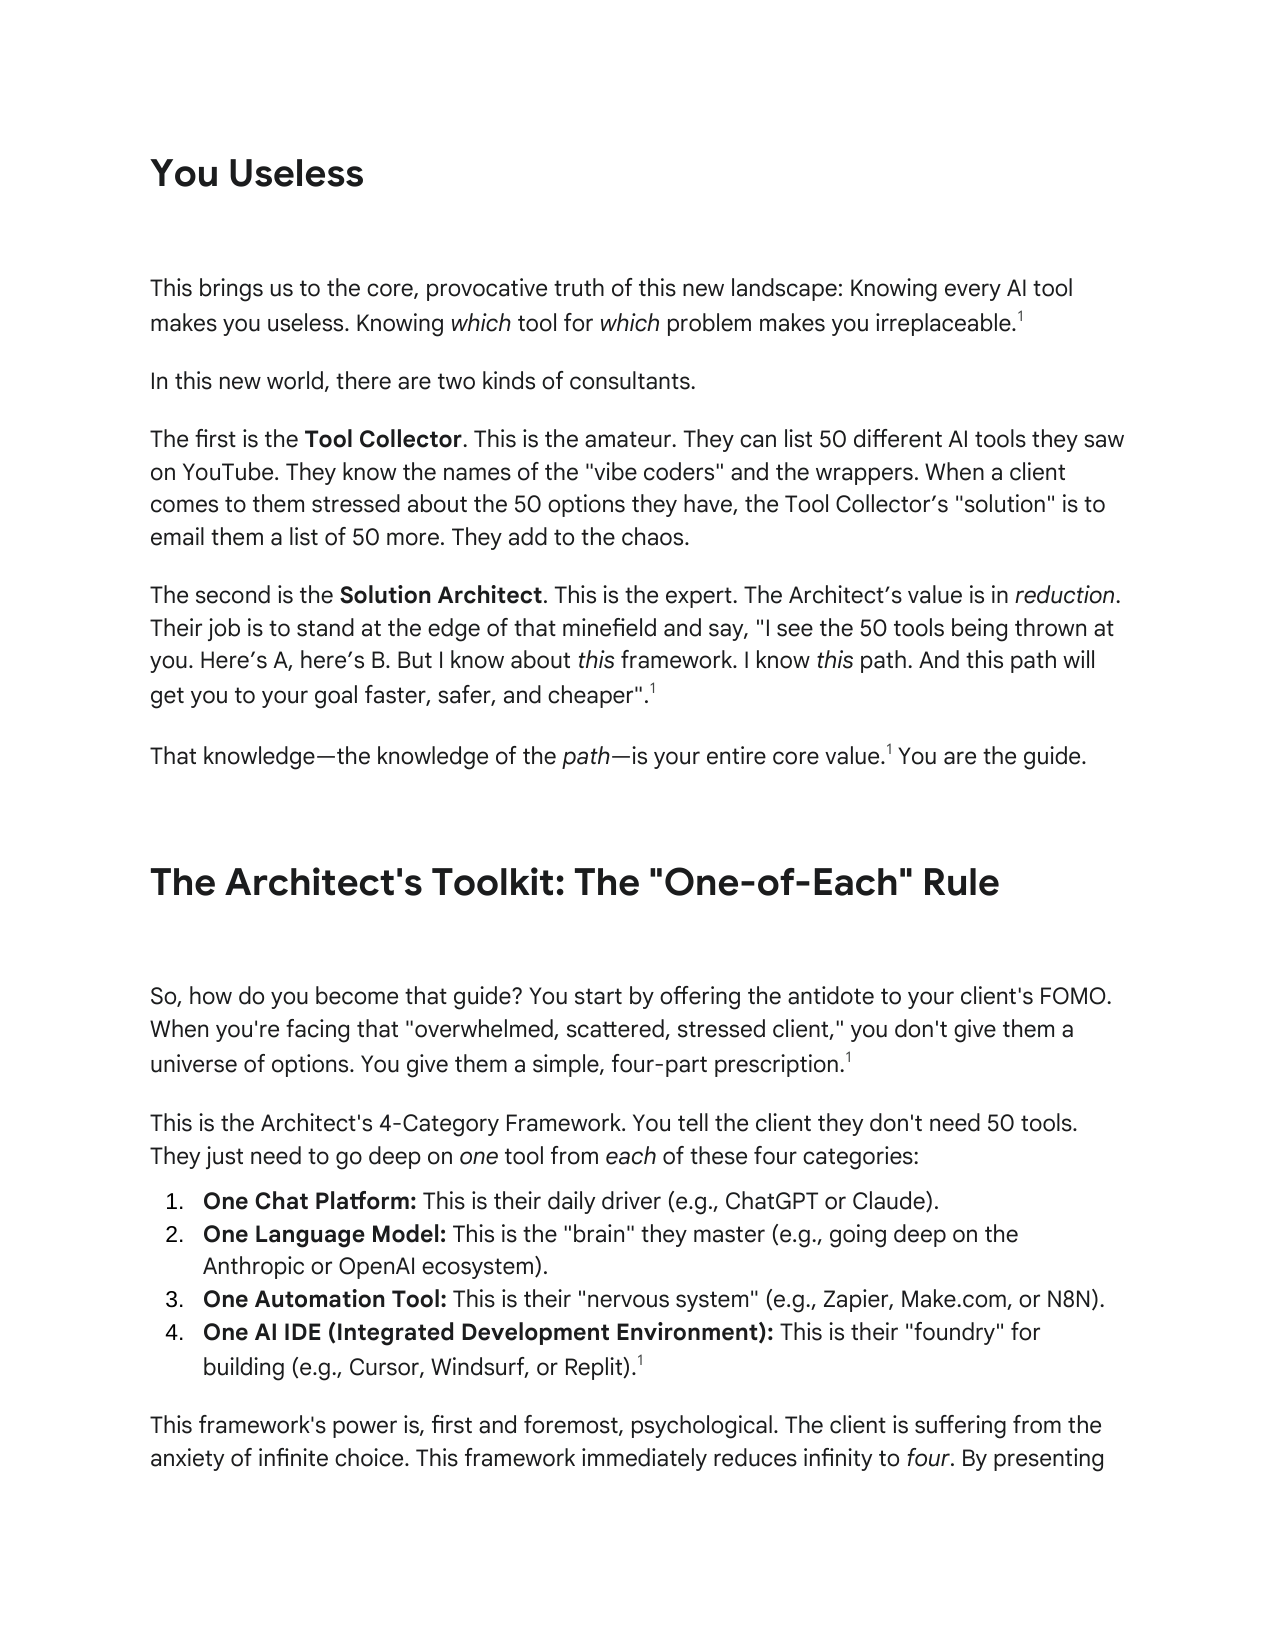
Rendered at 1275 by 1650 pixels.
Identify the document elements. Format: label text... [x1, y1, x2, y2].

text That knowledge—the knowledge of the path—is your entire core value.1 You are the guide. [150, 740, 1125, 772]
list One Chat Platform: This is their daily driver (e.g., ChatGPT or Claude). [165, 1187, 1125, 1216]
list One AI IDE (Integrated Development Environment): This is their "foundry" for building (e.g., Cursor, Windsurf, or Replit).1 [165, 1318, 1125, 1382]
list One Language Model: This is the "brain" they master (e.g., going deep on the Anthropic or OpenAI ecosystem). [165, 1220, 1125, 1281]
text This brings us to the core, provocative truth of this new landscape: Knowing every AI tool makes you useless. Knowing which tool for which problem makes you irreplaceable.1 [150, 274, 1125, 338]
text This is the Architect's 4-Category Framework. You tell the client they don't need 50 tools. They just need to go deep on one tool from each of these four categories: [150, 1109, 1125, 1171]
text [150, 1412, 1125, 1473]
list One Automation Tool: This is their "nervous system" (e.g., Zapier, Make.com, or N8N). [165, 1285, 1125, 1314]
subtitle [150, 150, 1125, 197]
text The first is the Tool Collector. This is the amateur. They can list 50 different AI tools they saw on YouTube. They know the names of the "vibe coders" and the wrappers. When a client comes to them stressed about the 50 options they have, the Tool Collector’s "solution" is to email them a list of 50 more. They add to the chaos. [150, 425, 1125, 552]
subtitle The Architect's Toolkit: The "One-of-Each" Rule [150, 859, 1125, 906]
text So, how do you become that guide? You start by offering the antidote to your client's FOMO. When you're facing that "overwhelmed, scattered, stressed client," you don't give them a universe of options. You give them a simple, four-part prescription.1 [150, 983, 1125, 1080]
text In this new world, there are two kinds of consultants. [150, 368, 1125, 396]
text The second is the Solution Architect. This is the expert. The Architect’s value is in reduction. Their job is to stand at the edge of that minefield and say, "I see the 50 tools being thrown at you. Here’s A, here’s B. But I know about this framework. I know this path. And this path will get you to your goal faster, safer, and cheaper".1 [150, 581, 1125, 711]
